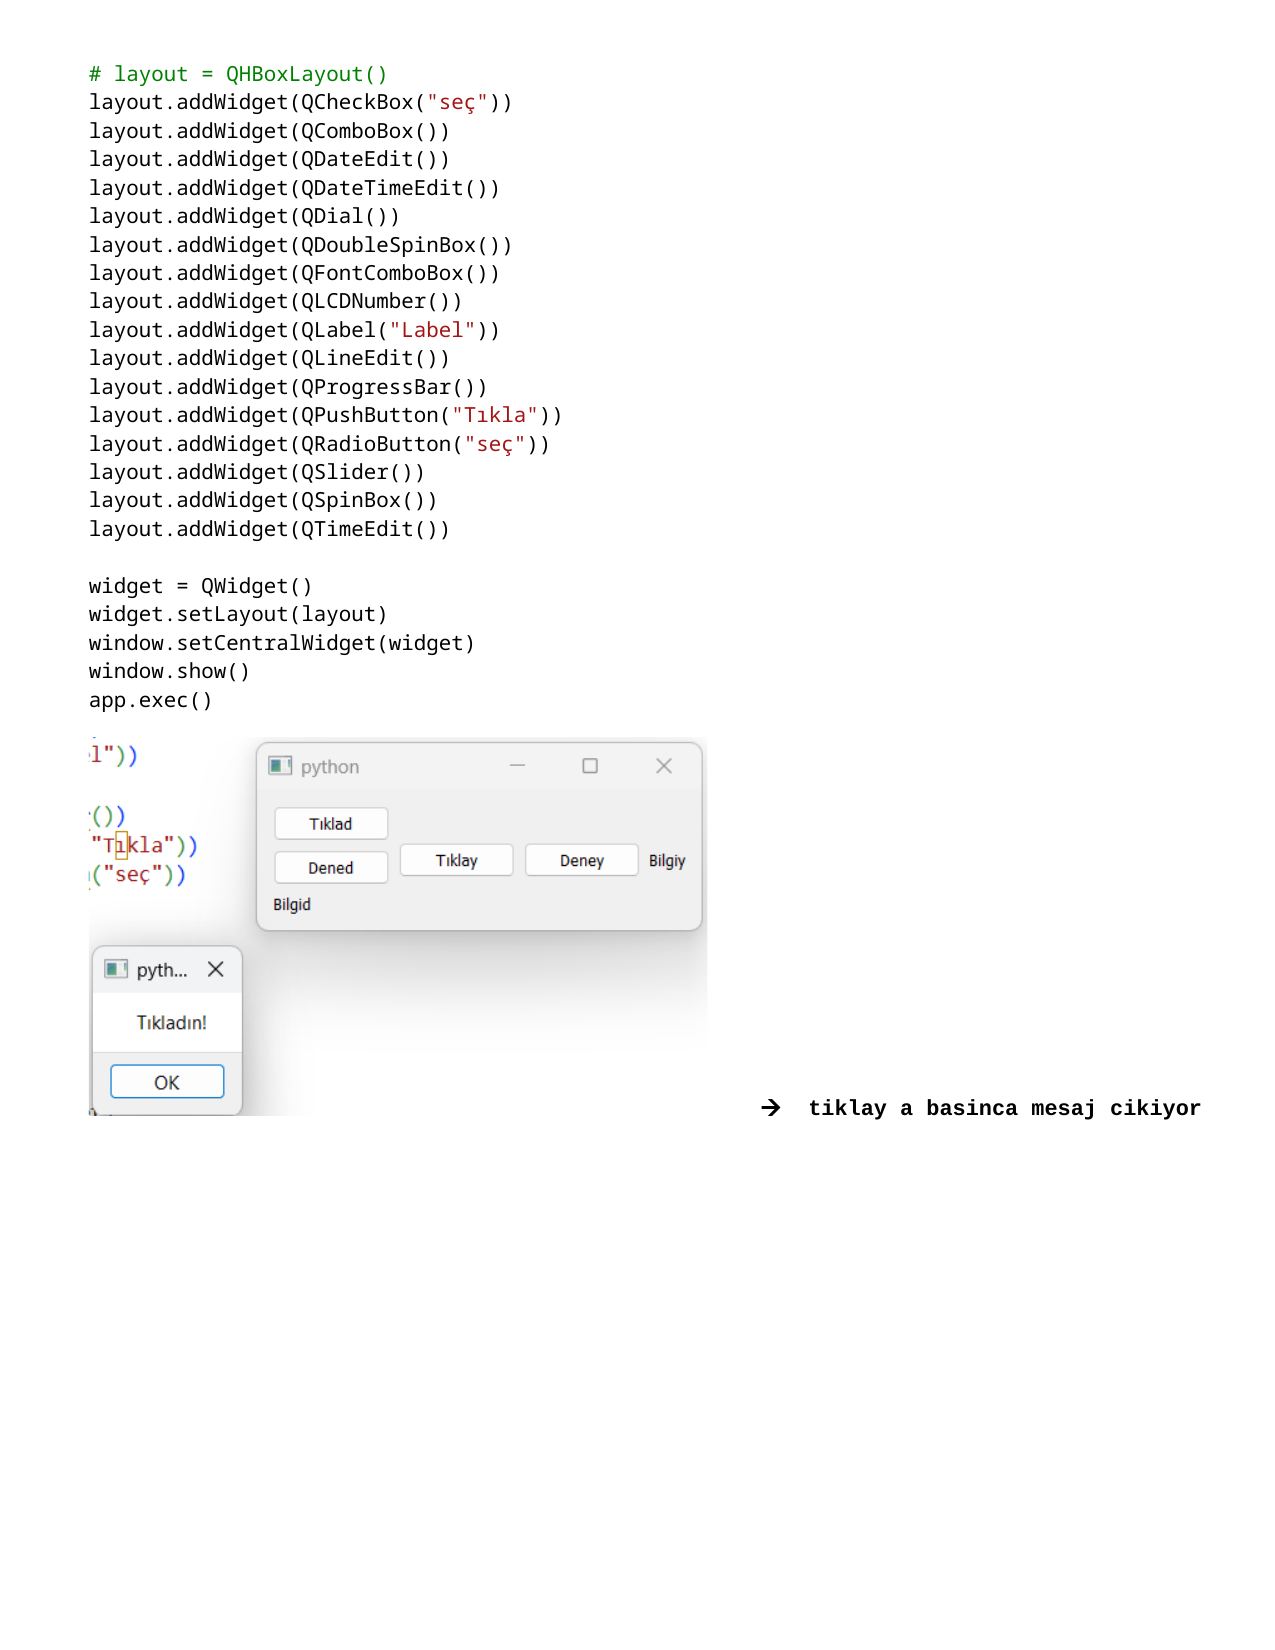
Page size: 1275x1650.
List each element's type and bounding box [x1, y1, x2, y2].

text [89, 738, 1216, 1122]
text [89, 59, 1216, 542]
picture [88, 737, 708, 1116]
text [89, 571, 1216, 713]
